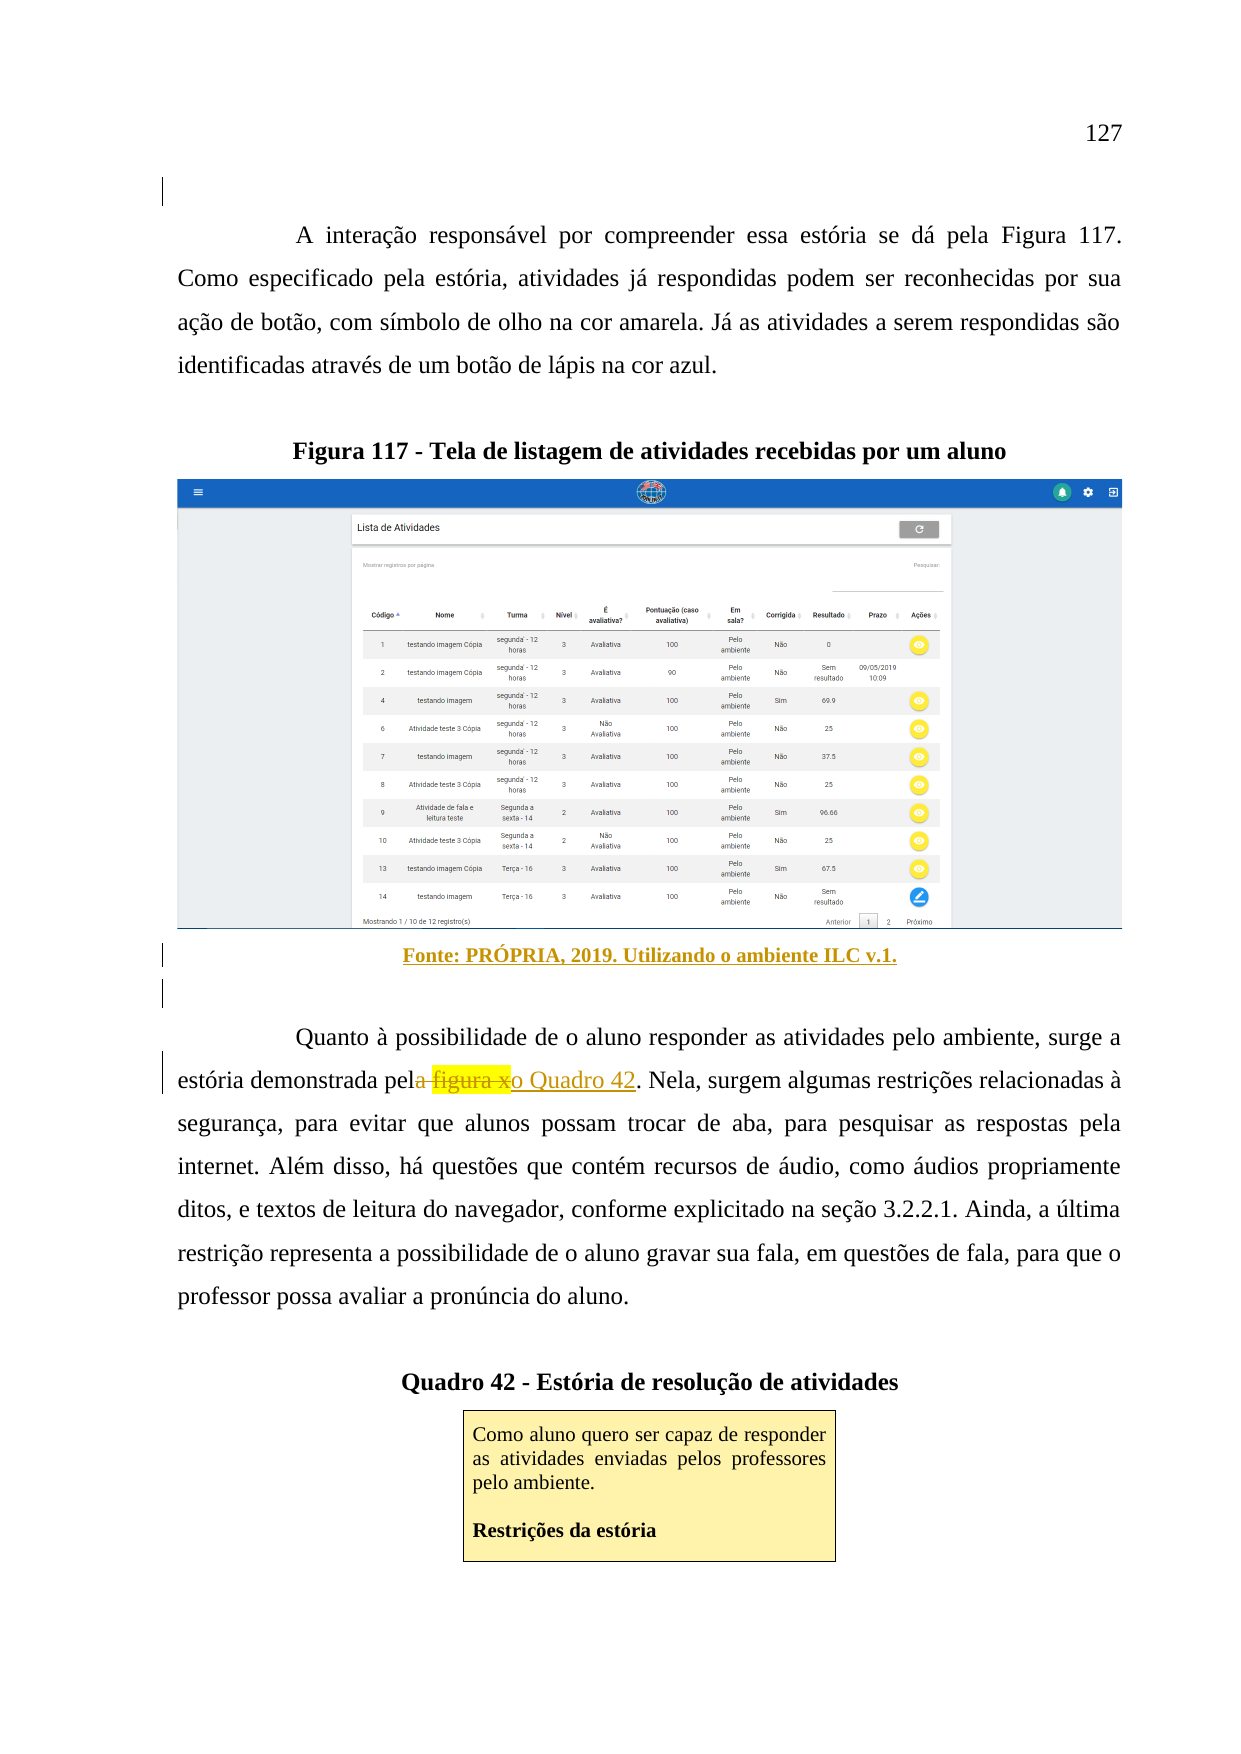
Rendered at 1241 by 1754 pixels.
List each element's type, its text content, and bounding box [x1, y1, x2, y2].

text Quanto à possibilidade de o aluno responder as atividades pelo ambiente, surge a estória demonstrada pel. Nela, surgem algumas restrições relacionadas à segurança, para evitar que alunos possam trocar de aba, para pesquisar as respostas pela internet. Além disso, há questões que contém recursos de áudio, como áudios propriamente ditos, e textos de leitura do navegador, conforme explicitado na seção 3.2.2.1. Ainda, a última restrição representa a possibilidade de o aluno gravar sua fala, em questões de fala, para que o professor possa avaliar a pronúncia do aluno. [177, 1022, 1122, 1309]
text Figura - Tela de listagem de atividades recebidas por um aluno [177, 436, 1122, 465]
text Restrições da estória [464, 1506, 835, 1561]
text A interação responsável por compreender essa estória se dá pela . Como especificado pela estória, atividades já respondidas podem ser reconhecidas por sua ação de botão, com símbolo de olho na cor amarela. Já as atividades a serem respondidas são identificadas através de um botão de lápis na cor azul. [177, 220, 1122, 378]
text Como aluno quero ser capaz de responder as atividades enviadas pelos professores pelo ambiente. [464, 1411, 835, 1482]
picture [177, 479, 1123, 929]
text Quadro - Estória de resolução de atividades [177, 1367, 1122, 1396]
